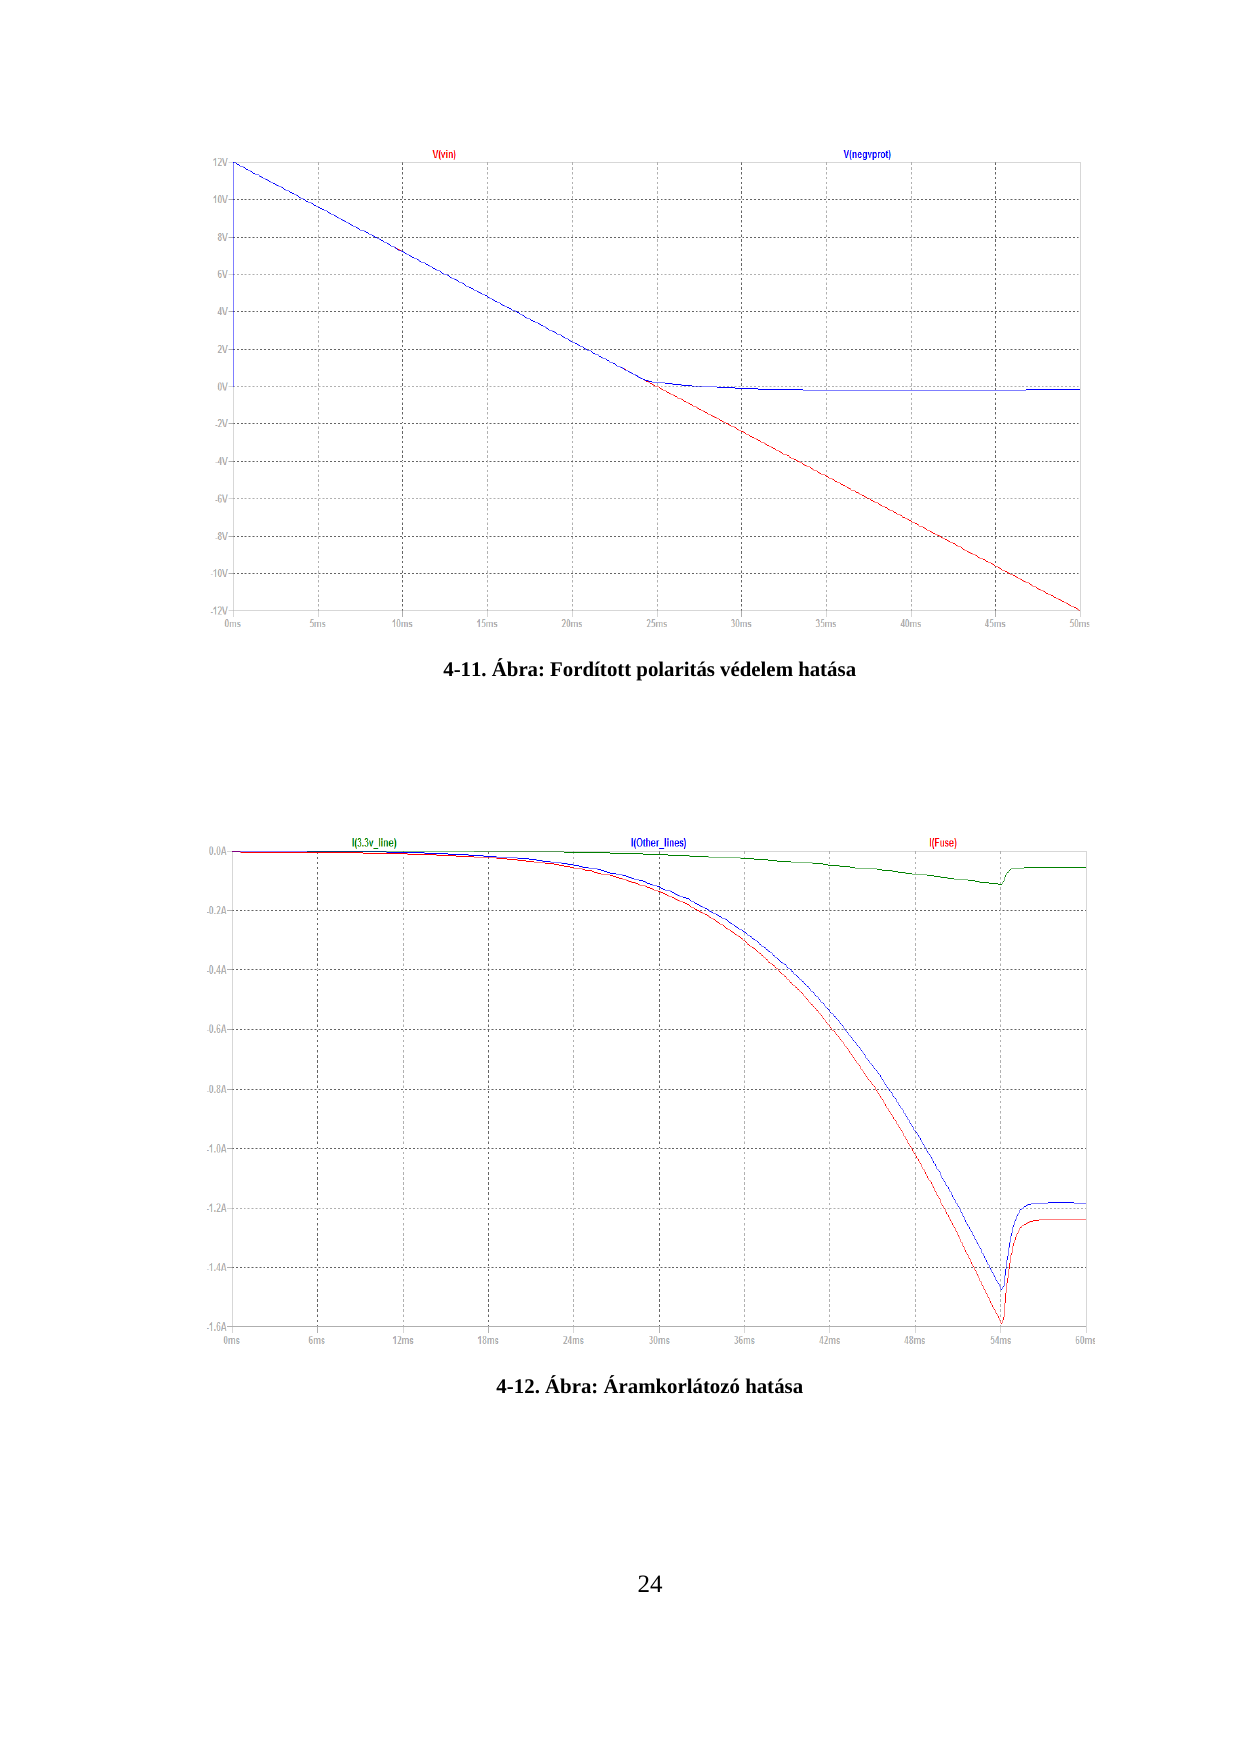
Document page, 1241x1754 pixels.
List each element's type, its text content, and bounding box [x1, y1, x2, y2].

picture [210, 147, 1090, 631]
picture [206, 835, 1095, 1348]
